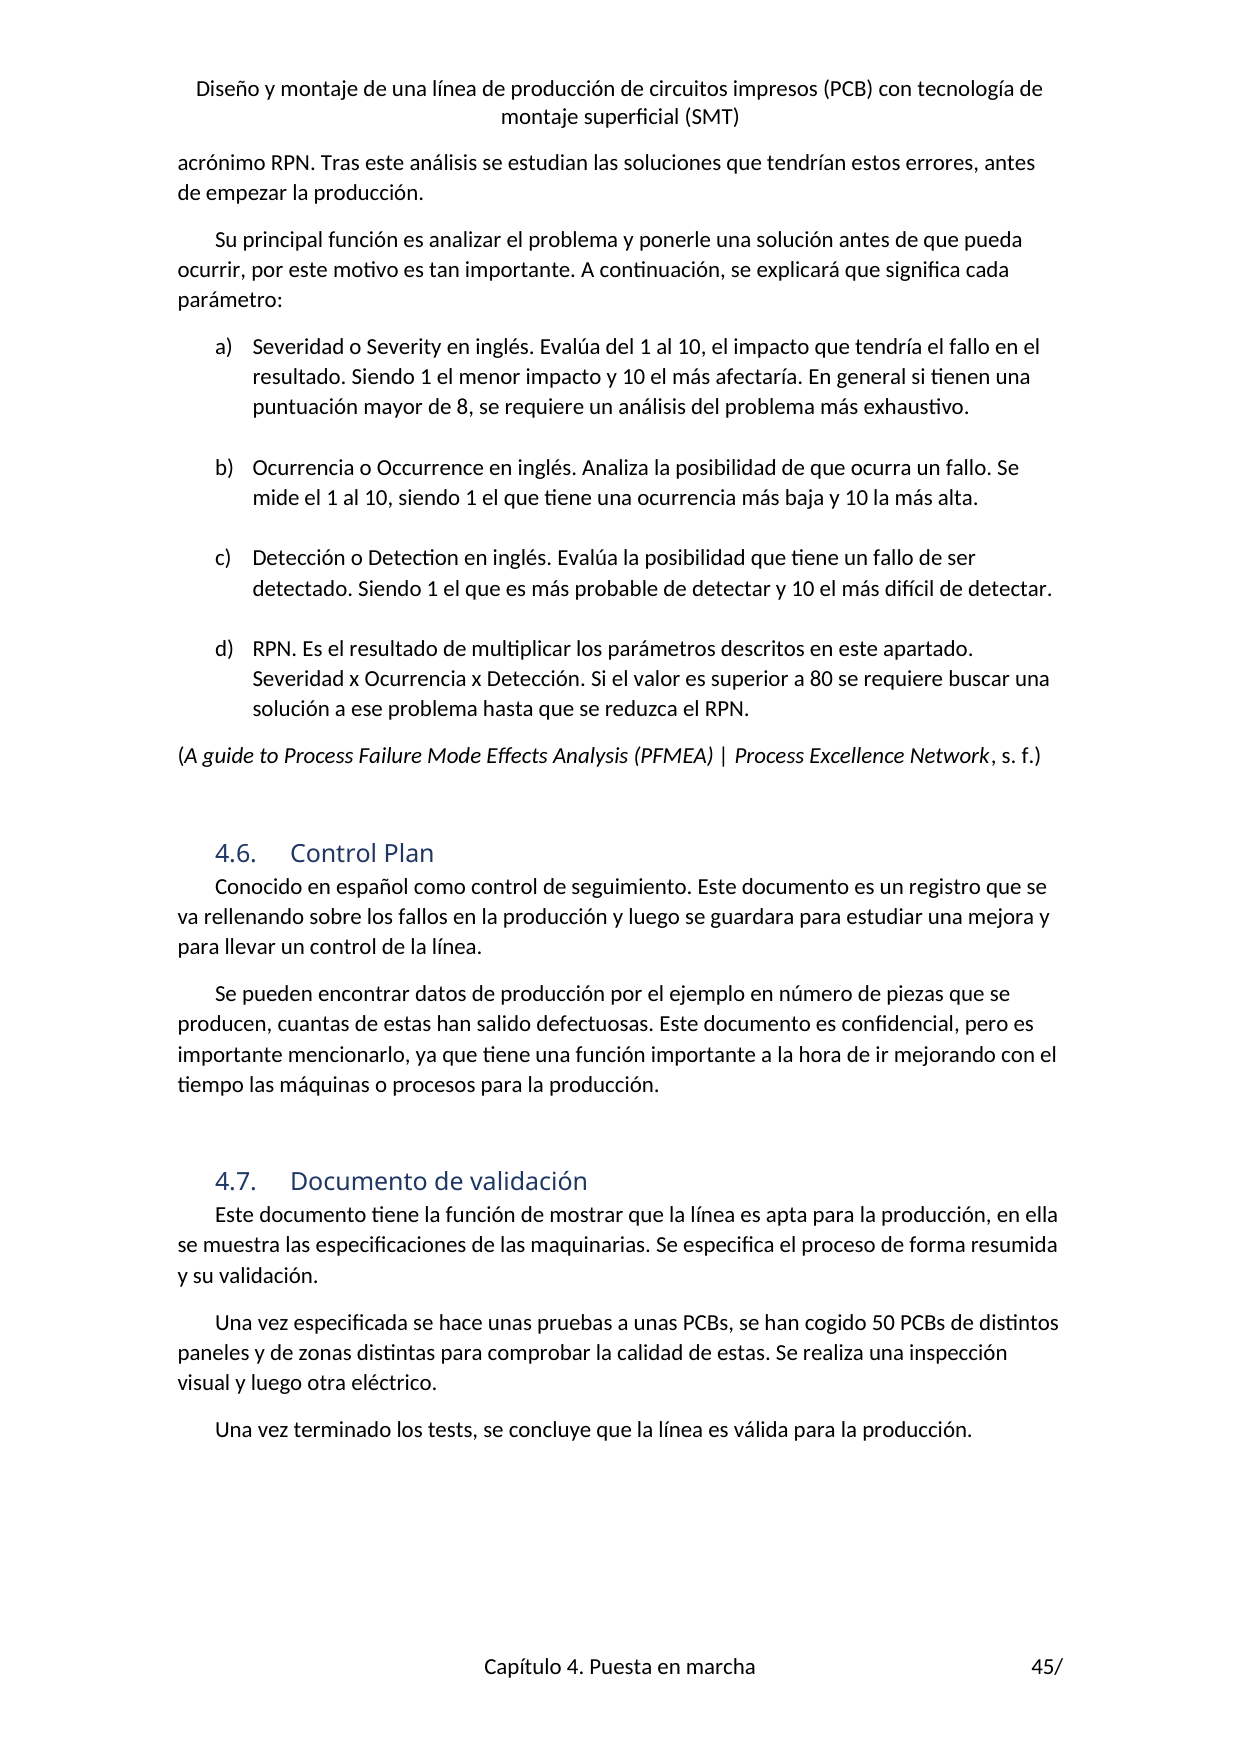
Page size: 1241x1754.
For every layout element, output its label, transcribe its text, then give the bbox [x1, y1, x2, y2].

text Este documento tiene la función de mostrar que la línea es apta para la producción, en ella se muestra las especificaciones de las maquinarias. Se especifica el proceso de forma resumida y su validación. [177, 1200, 1063, 1289]
text Su principal función es analizar el problema y ponerle una solución antes de que pueda ocurrir, por este motivo es tan importante. A continuación, se explicará que significa cada parámetro: [177, 225, 1063, 313]
list Detección o Detection en inglés. Evalúa la posibilidad que tiene un fallo de ser detectado. Siendo 1 el que es más probable de detectar y 10 el más difícil de detectar. [215, 543, 1063, 602]
list Ocurrencia o Occurrence en inglés. Analiza la posibilidad de que ocurra un fallo. Se mide el 1 al 10, siendo 1 el que tiene una ocurrencia más baja y 10 la más alta. [215, 453, 1063, 511]
subtitle Documento de validación [215, 1164, 1063, 1198]
text Una vez especificada se hace unas pruebas a unas PCBs, se han cogido 50 PCBs de distintos paneles y de zonas distintas para comprobar la calidad de estas. Se realiza una inspección visual y luego otra eléctrico. [177, 1308, 1063, 1396]
text (A guide to Process Failure Mode Effects Analysis (PFMEA) | Process Excellence Network, s. f.) [177, 741, 1063, 769]
text Conocido en español como control de seguimiento. Este documento es un registro que se va rellenando sobre los fallos en la producción y luego se guardara para estudiar una mejora y para llevar un control de la línea. [177, 872, 1063, 960]
subtitle Control Plan [215, 835, 1063, 869]
list RPN. Es el resultado de multiplicar los parámetros descritos en este apartado. Severidad x Ocurrencia x Detección. Si el valor es superior a 80 se requiere buscar una solución a ese problema hasta que se reduzca el RPN. [215, 634, 1063, 723]
text Se pueden encontrar datos de producción por el ejemplo en número de piezas que se producen, cuantas de estas han salido defectuosas. Este documento es confidencial, pero es importante mencionarlo, ya que tiene una función importante a la hora de ir mejorando con el tiempo las máquinas o procesos para la producción. [177, 979, 1063, 1098]
text Una vez terminado los tests, se concluye que la línea es válida para la producción. [177, 1415, 1063, 1443]
list Severidad o Severity en inglés. Evalúa del 1 al 10, el impacto que tendría el fallo en el resultado. Siendo 1 el menor impacto y 10 el más afectaría. En general si tienen una puntuación mayor de 8, se requiere un análisis del problema más exhaustivo. [215, 332, 1063, 421]
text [177, 148, 1063, 206]
